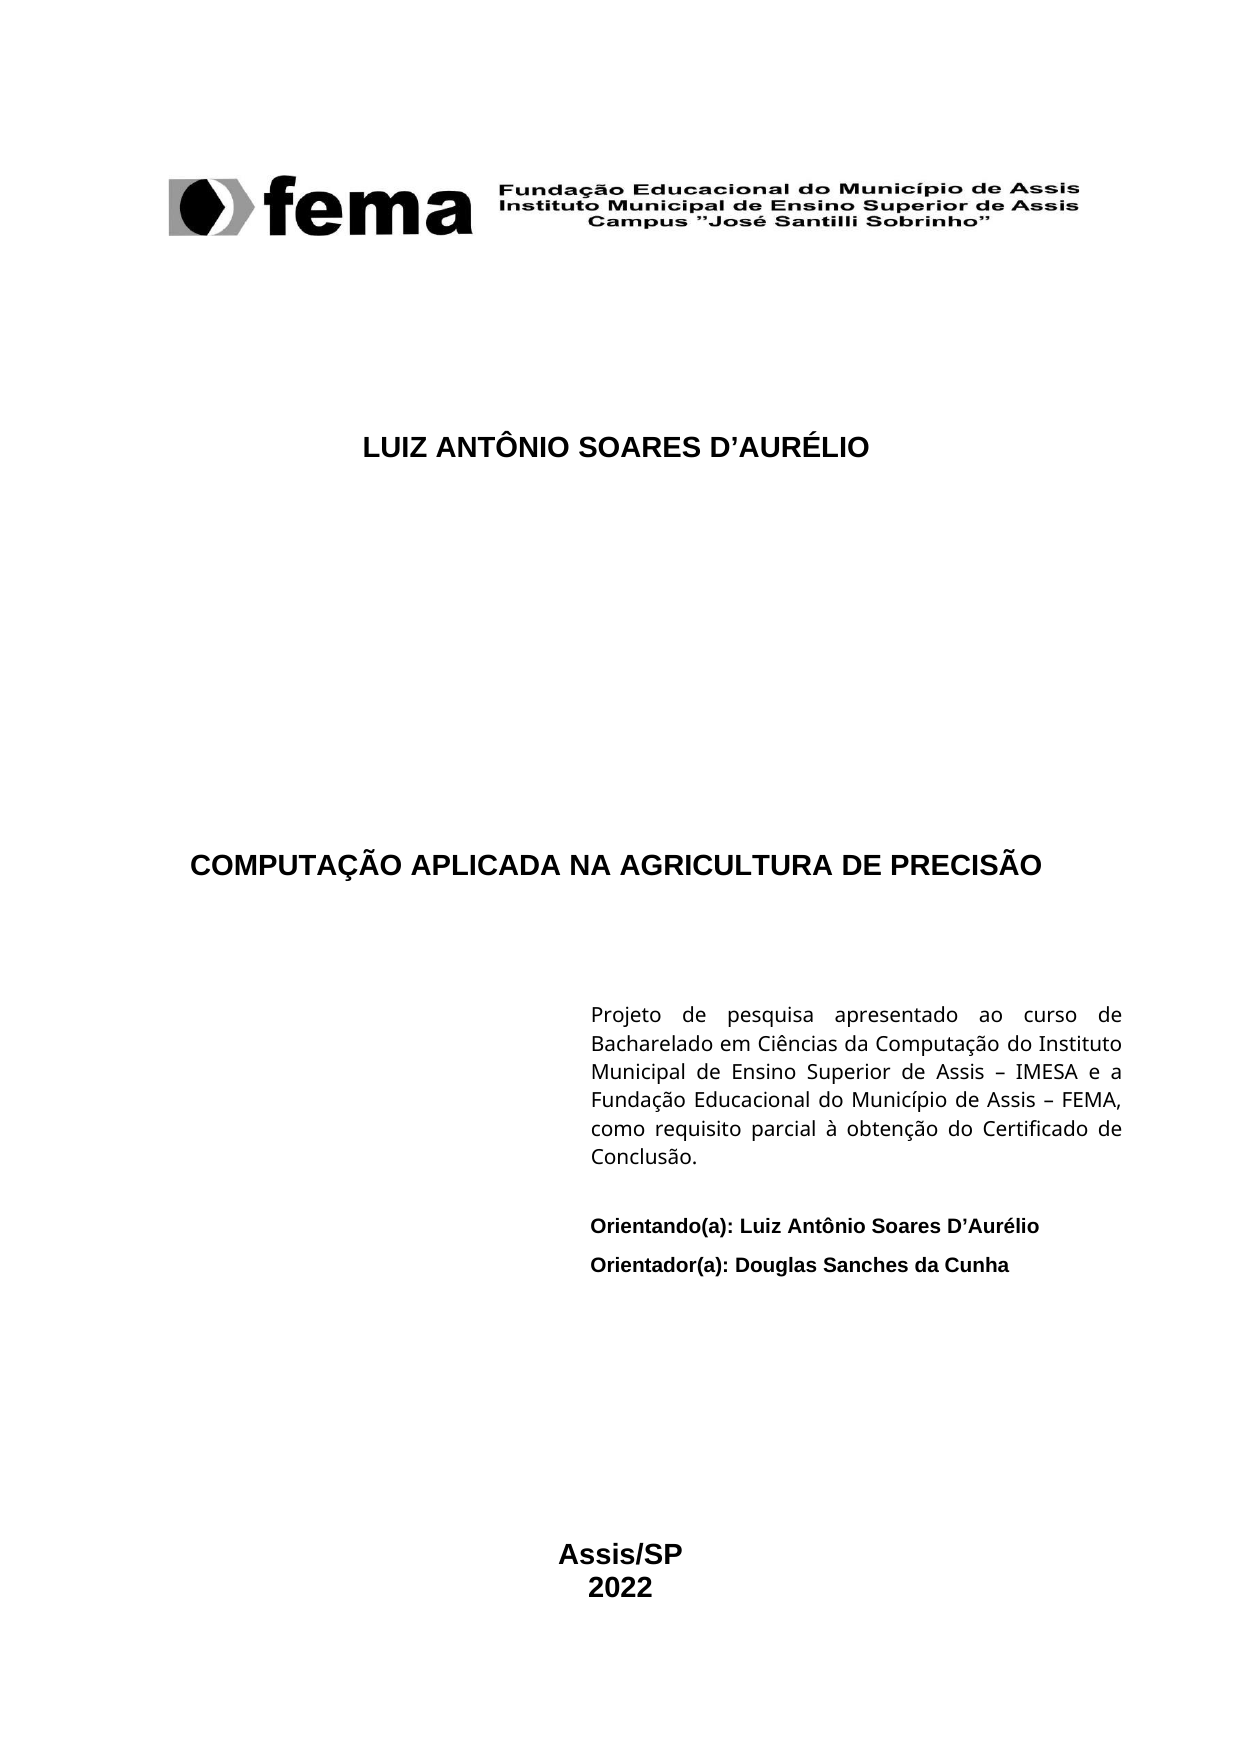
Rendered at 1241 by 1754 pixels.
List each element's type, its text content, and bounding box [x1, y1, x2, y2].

text LUIZ ANTÔNIO SOARES D’AURÉLIO [122, 430, 1110, 463]
picture [168, 175, 1080, 236]
text Orientando(a): Luiz Antônio Soares D’Aurélio Orientador(a): Douglas Sanches da Cunha [590, 1214, 1045, 1276]
subtitle Assis/SP 2022 [558, 1537, 683, 1604]
subtitle COMPUTAÇÃO APLICADA NA AGRICULTURA DE PRECISÃO [122, 848, 1110, 882]
text Projeto de pesquisa apresentado ao curso de Bacharelado em Ciências da Computação do Instituto Municipal de Ensino Superior de Assis – IMESA e a Fundação Educacional do Município de Assis – FEMA, como requisito parcial à obtenção do Certificado de Conclusão. [591, 1000, 1122, 1171]
